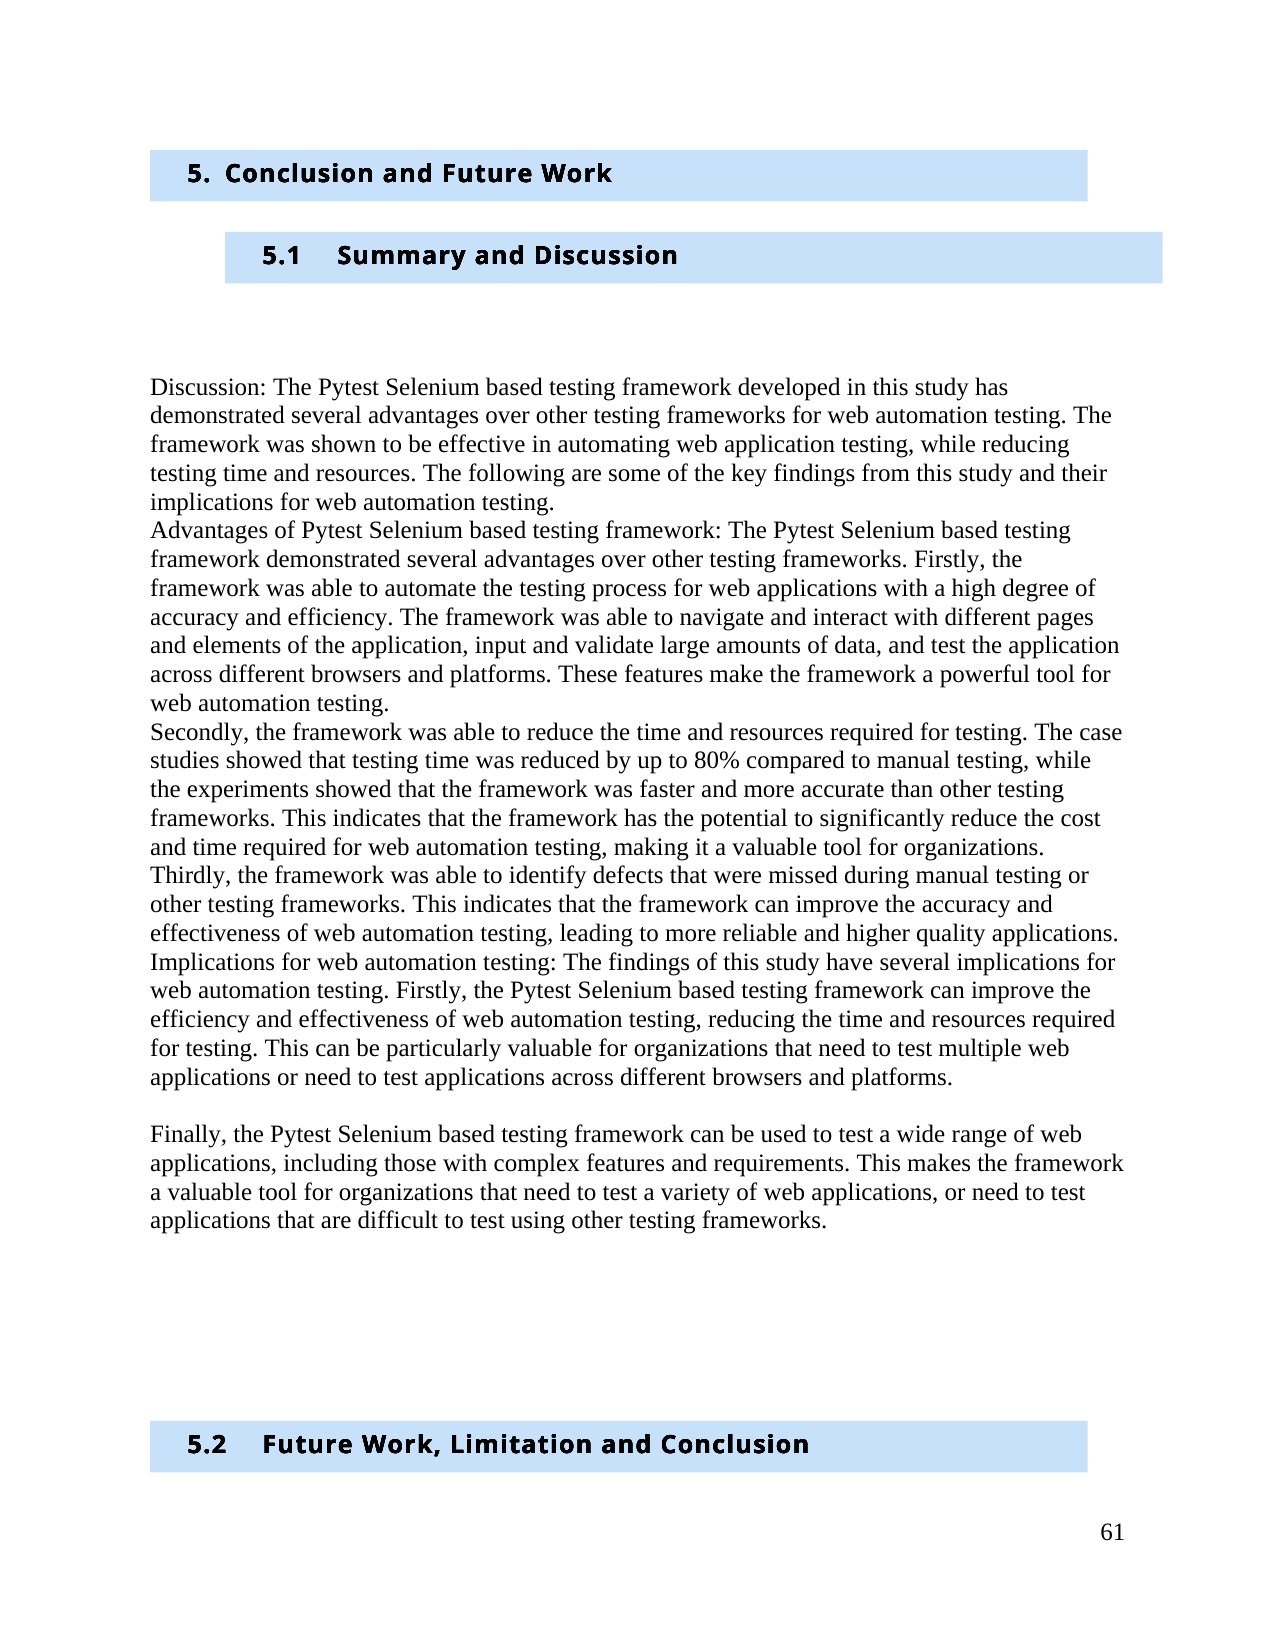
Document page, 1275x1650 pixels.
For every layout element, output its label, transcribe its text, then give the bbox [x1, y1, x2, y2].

text Advantages of Pytest Selenium based testing framework: The Pytest Selenium based testing framework demonstrated several advantages over other testing frameworks. Firstly, the framework was able to automate the testing process for web applications with a high degree of accuracy and efficiency. The framework was able to navigate and interact with different pages and elements of the application, input and validate large amounts of data, and test the application across different browsers and platforms. These features make the framework a powerful tool for web automation testing. [150, 515, 1125, 717]
text Implications for web automation testing: The findings of this study have several implications for web automation testing. Firstly, the Pytest Selenium based testing framework can improve the efficiency and effectiveness of web automation testing, reducing the time and resources required for testing. This can be particularly valuable for organizations that need to test multiple web applications or need to test applications across different browsers and platforms. [150, 947, 1125, 1090]
text Discussion: The Pytest Selenium based testing framework developed in this study has demonstrated several advantages over other testing frameworks for web automation testing. The framework was shown to be effective in automating web application testing, while reducing testing time and resources. The following are some of the key findings from this study and their implications for web automation testing. [150, 372, 1125, 515]
text Thirdly, the framework was able to identify defects that were missed during manual testing or other testing frameworks. This indicates that the framework can improve the accuracy and effectiveness of web automation testing, leading to more reliable and higher quality applications. [150, 860, 1125, 947]
text Finally, the Pytest Selenium based testing framework can be used to test a wide range of web applications, including those with complex features and requirements. This makes the framework a valuable tool for organizations that need to test a variety of web applications, or need to test applications that are difficult to test using other testing frameworks. [150, 1119, 1125, 1234]
text Secondly, the framework was able to reduce the time and resources required for testing. The case studies showed that testing time was reduced by up to 80% compared to manual testing, while the experiments showed that the framework was faster and more accurate than other testing frameworks. This indicates that the framework has the potential to significantly reduce the cost and time required for web automation testing, making it a valuable tool for organizations. [150, 717, 1125, 860]
